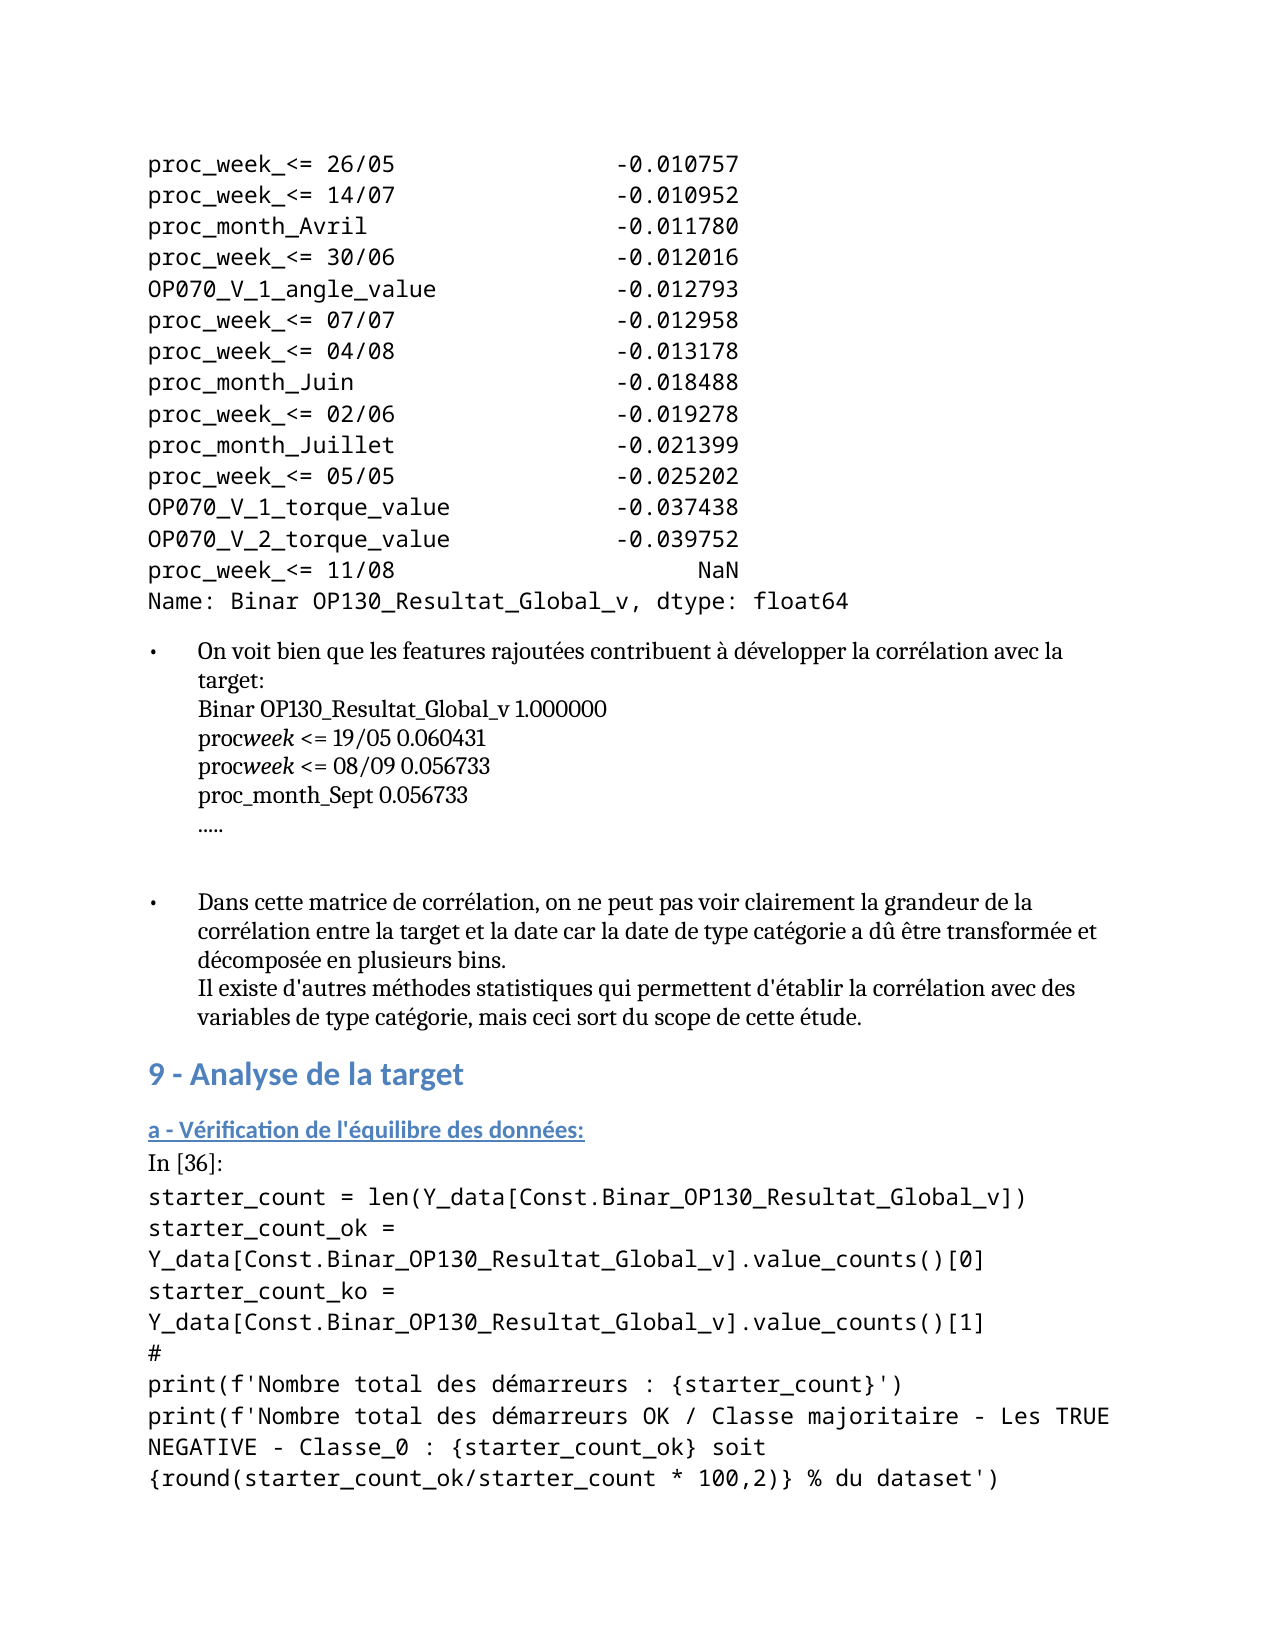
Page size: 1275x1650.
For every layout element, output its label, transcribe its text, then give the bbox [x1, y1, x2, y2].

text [148, 1181, 1127, 1493]
list On voit bien que les features rajoutées contribuent à développer la corrélation avec la target: Binar OP130_Resultat_Global_v 1.000000 procweek <= 19/05 0.060431 procweek <= 08/09 0.056733 proc_month_Sept 0.056733 ..... [148, 637, 1127, 867]
subtitle a - Vérification de l'équilibre des données: [148, 1114, 1127, 1145]
text In [36]: [148, 1148, 1127, 1177]
list Dans cette matrice de corrélation, on ne peut pas voir clairement la grandeur de la corrélation entre la target et la date car la date de type catégorie a dû être transformée et décomposée en plusieurs bins. Il existe d'autres méthodes statistiques qui permettent d'établir la corrélation avec des variables de type catégorie, mais ceci sort du scope de cette étude. [148, 888, 1127, 1032]
subtitle 9 - Analyse de la target [148, 1053, 1127, 1093]
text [148, 148, 1127, 616]
